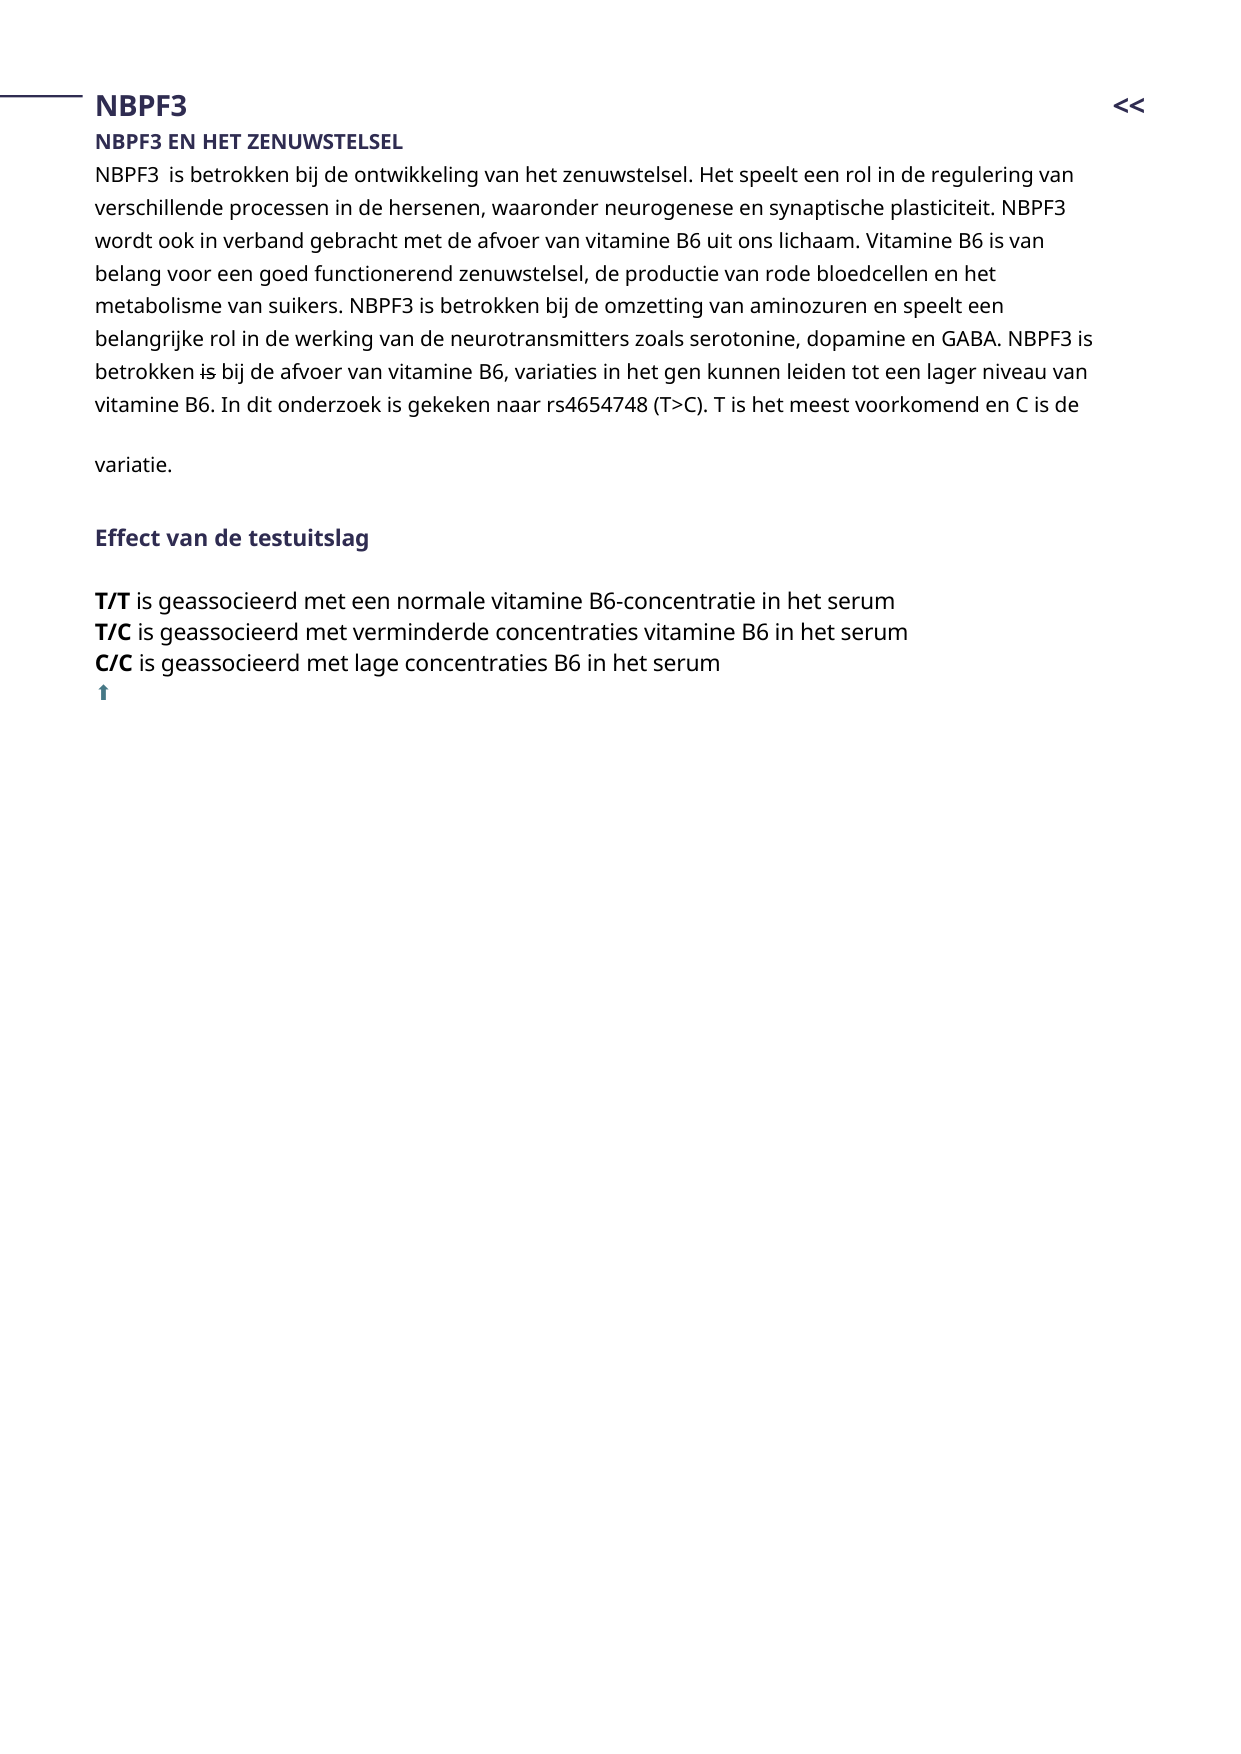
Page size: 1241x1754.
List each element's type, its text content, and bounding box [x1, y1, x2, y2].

text T/C is geassocieerd met verminderde concentraties vitamine B6 in het serum [94, 616, 1240, 647]
text ⬆️ [94, 678, 1240, 707]
text NBPF3 is betrokken bij de ontwikkeling van het zenuwstelsel. Het speelt een rol in de regulering van verschillende processen in de hersenen, waaronder neurogenese en synaptische plasticiteit. NBPF3 wordt ook in verband gebracht met de afvoer van vitamine B6 uit ons lichaam. Vitamine B6 is van belang voor een goed functionerend zenuwstelsel, de productie van rode bloedcellen en het metabolisme van suikers. NBPF3 is betrokken bij de omzetting van aminozuren en speelt een belangrijke rol in de werking van de neurotransmitters zoals serotonine, dopamine en GABA. NBPF3 is betrokken is bij de afvoer van vitamine B6, variaties in het gen kunnen leiden tot een lager niveau van vitamine B6. In dit onderzoek is gekeken naar rs4654748 (T>C). T is het meest voorkomend en C is de variatie. [94, 160, 1109, 484]
text Effect van de testuitslag [94, 522, 1240, 553]
text T/T is geassocieerd met een normale vitamine B6-concentratie in het serum [94, 585, 1240, 616]
subtitle NBPF3 << [94, 85, 1240, 124]
subtitle NBPF3 EN HET ZENUWSTELSEL [94, 127, 1240, 156]
text C/C is geassocieerd met lage concentraties B6 in het serum [94, 647, 1240, 678]
